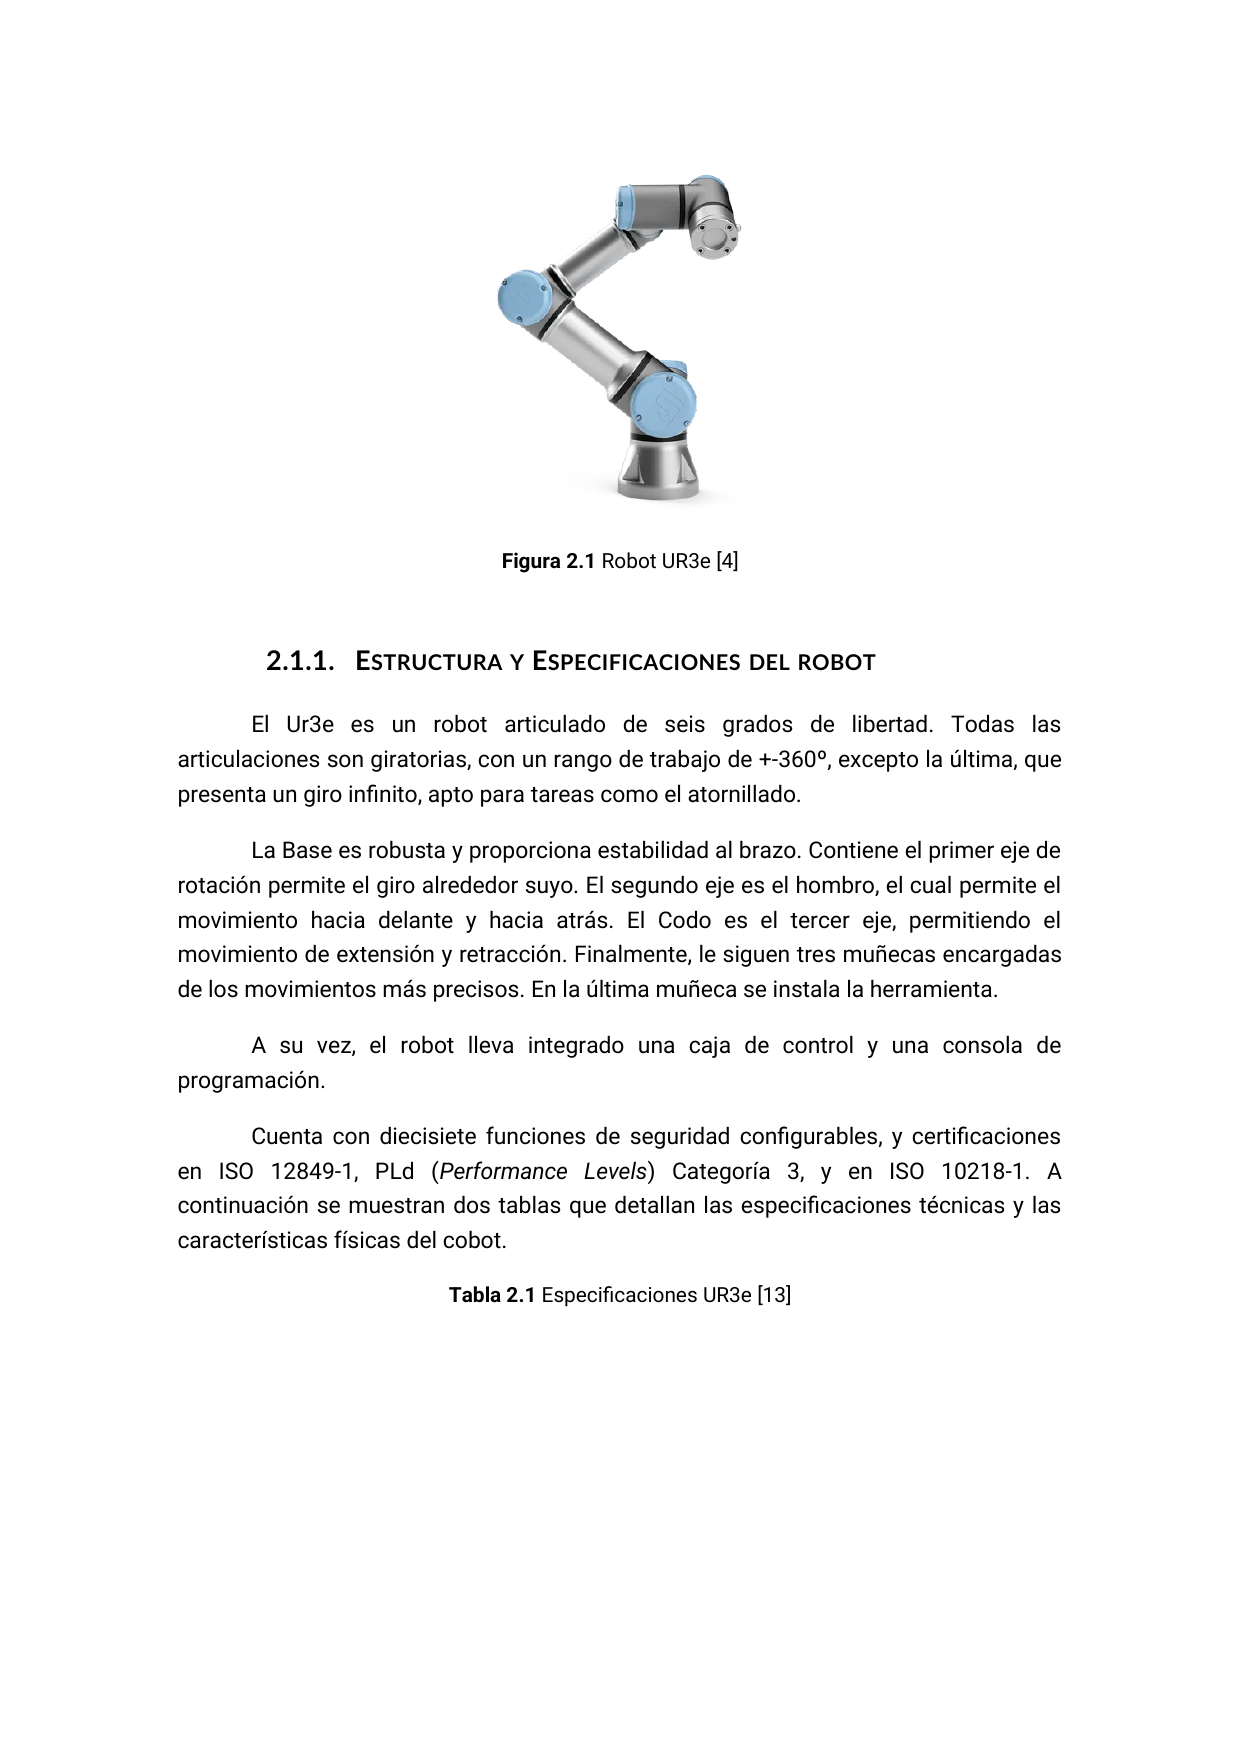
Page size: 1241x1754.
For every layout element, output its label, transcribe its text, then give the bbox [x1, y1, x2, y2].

text La Base es robusta y proporciona estabilidad al brazo. Contiene el primer eje de rotación permite el giro alrededor suyo. El segundo eje es el hombro, el cual permite el movimiento hacia delante y hacia atrás. El Codo es el tercer eje, permitiendo el movimiento de extensión y retracción. Finalmente, le siguen tres muñecas encargadas de los movimientos más precisos. En la última muñeca se instala la herramienta. [177, 837, 1063, 1003]
text A su vez, el robot lleva integrado una caja de control y una consola de programación. [177, 1032, 1063, 1094]
text Cuenta con diecisiete funciones de seguridad configurables, y certificaciones en ISO 12849-1, PLd (Performance Levels) Categoría 3, y en ISO 10218-1. A continuación se muestran dos tablas que detallan las especificaciones técnicas y las características físicas del cobot. [177, 1123, 1063, 1254]
subtitle Estructura y Especificaciones del robot [266, 643, 1063, 676]
picture [479, 147, 761, 521]
text Tabla 2.1 Especificaciones UR3e [13] [177, 1283, 1063, 1308]
text El Ur3e es un robot articulado de seis grados de libertad. Todas las articulaciones son giratorias, con un rango de trabajo de +-360º, excepto la última, que presenta un giro infinito, apto para tareas como el atornillado. [177, 711, 1063, 808]
text Figura 2.1 Robot UR3e [4] [177, 549, 1063, 574]
